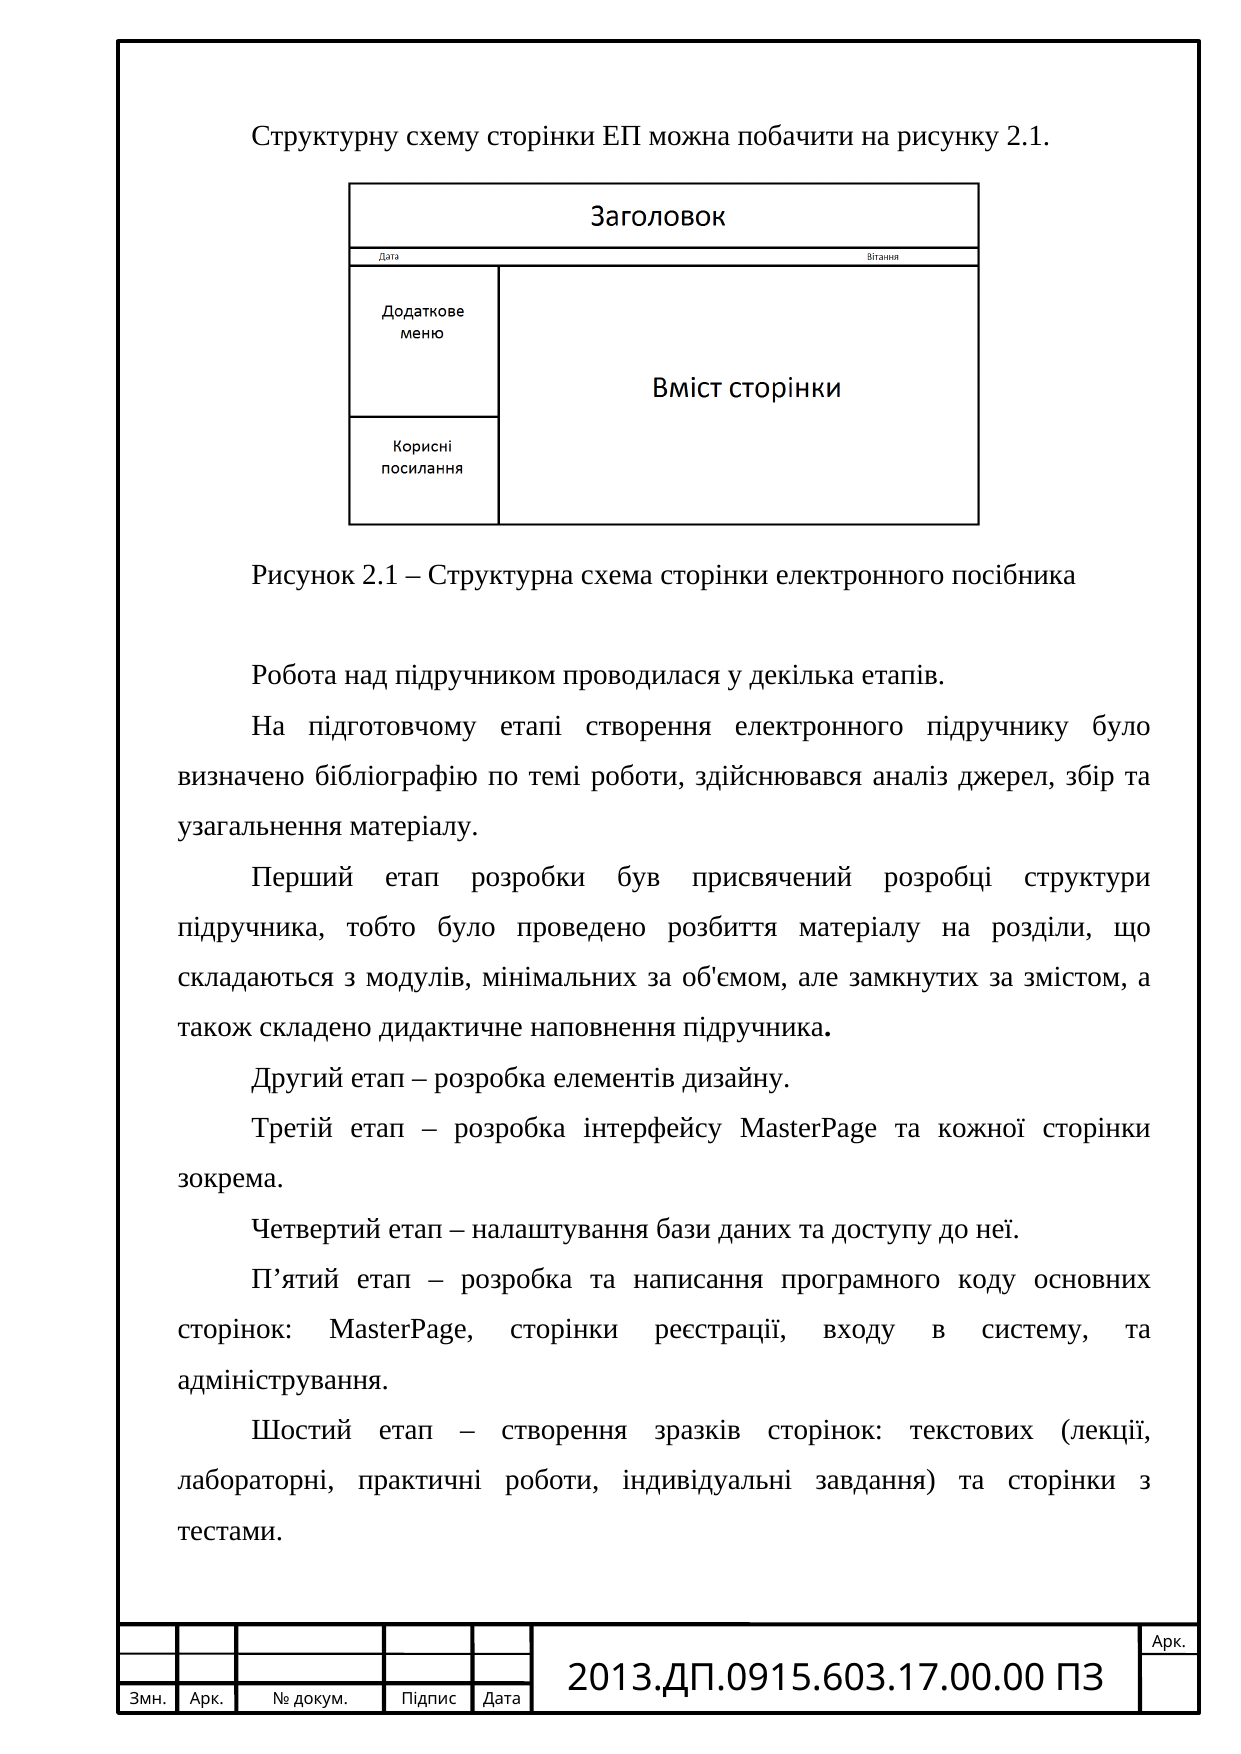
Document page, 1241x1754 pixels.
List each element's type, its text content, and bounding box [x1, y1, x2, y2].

picture [333, 168, 995, 540]
text П’ятий етап – розробка та написання програмного коду основних сторінок: MasterPage, сторінки реєстрації, входу в систему, та адміністрування. [177, 1261, 1152, 1395]
text На підготовчому етапі створення електронного підручнику було визначено бібліографію по темі роботи, здійснювався аналіз джерел, збір та узагальнення матеріалу. [177, 708, 1152, 842]
text Другий етап – розробка елементів дизайну. [177, 1060, 1152, 1093]
text Четвертий етап – налаштування бази даних та доступу до неї. [177, 1211, 1152, 1244]
text Перший етап розробки був присвячений розробці структури підручника, тобто було проведено розбиття матеріалу на розділи, що складаються з модулів, мінімальних за об'ємом, але замкнутих за змістом, а також складено дидактичне наповнення підручника. [177, 859, 1152, 1043]
text Рисунок 2.1 – Структурна схема сторінки електронного посібника [177, 557, 1152, 590]
text Третій етап – розробка інтерфейсу MasterPage та кожної сторінки зокрема. [177, 1110, 1152, 1194]
text Шостий етап – створення зразків сторінок: текстових (лекції, лабораторні, практичні роботи, індивідуальні завдання) та сторінки з тестами. [177, 1412, 1152, 1546]
text Структурну схему сторінки ЕП можна побачити на рисунку 2.1. [177, 118, 1152, 152]
text Робота над підручником проводилася у декілька етапів. [177, 657, 1152, 691]
